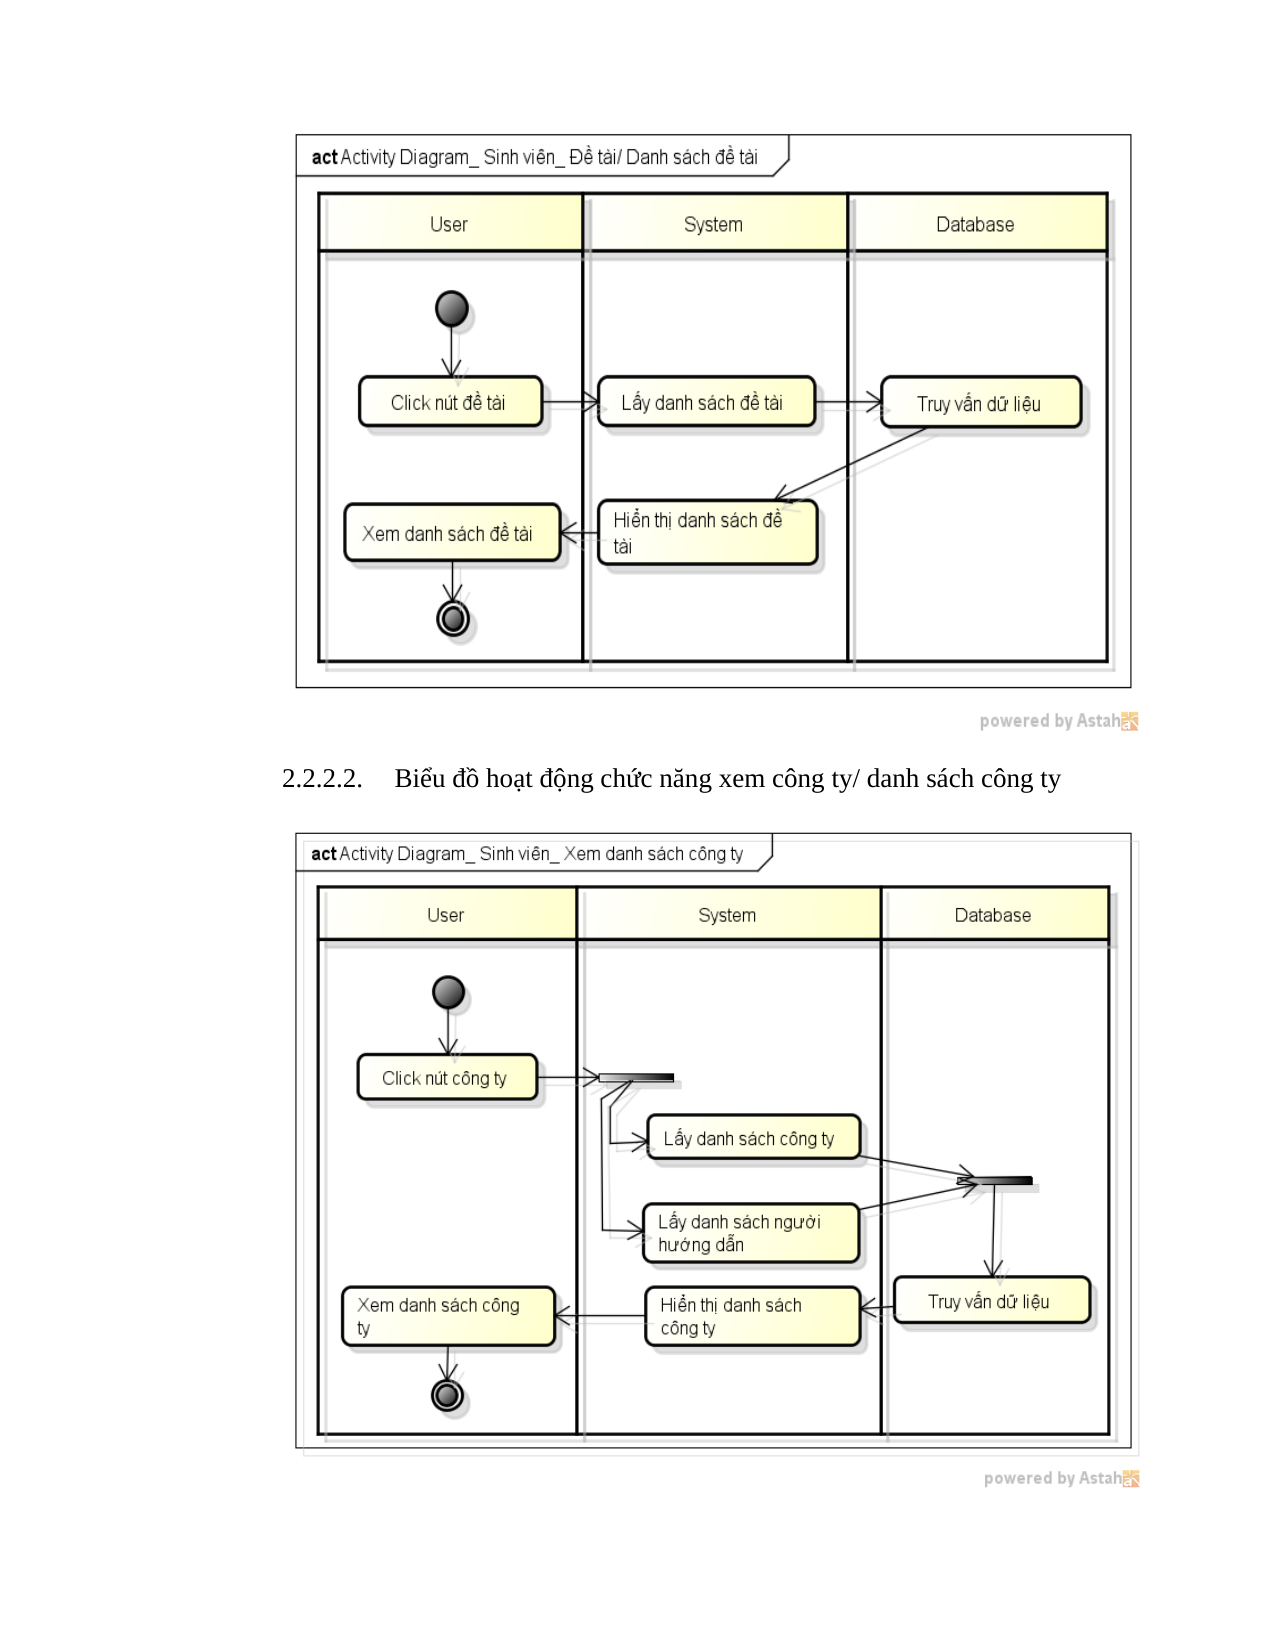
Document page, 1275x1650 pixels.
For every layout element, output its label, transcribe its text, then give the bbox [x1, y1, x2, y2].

list Biểu đồ hoạt động chức năng xem công ty/ danh sách công ty [282, 762, 1157, 793]
picture [281, 118, 1144, 737]
picture [281, 818, 1145, 1493]
